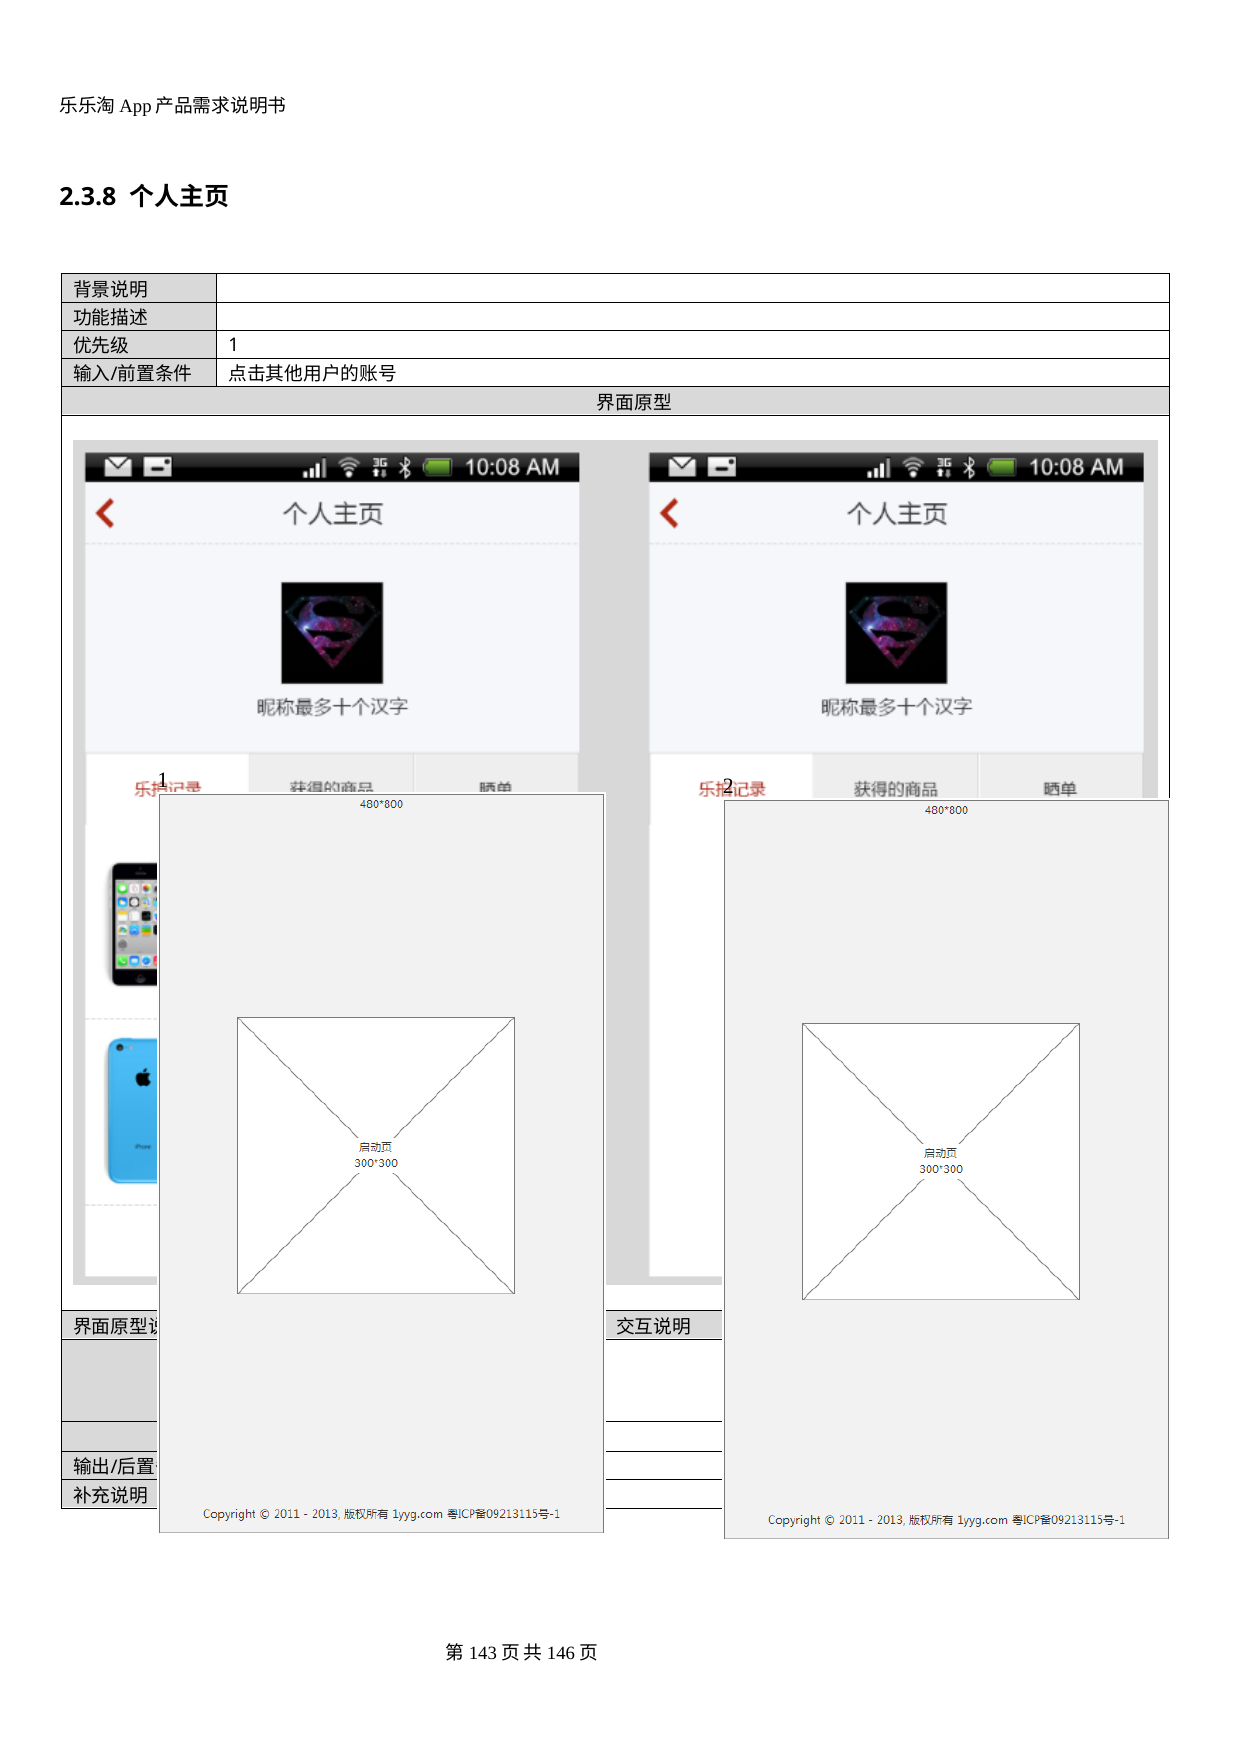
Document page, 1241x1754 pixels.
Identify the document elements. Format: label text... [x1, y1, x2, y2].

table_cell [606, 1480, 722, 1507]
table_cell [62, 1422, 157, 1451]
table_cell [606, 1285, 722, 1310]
picture [73, 440, 1171, 1539]
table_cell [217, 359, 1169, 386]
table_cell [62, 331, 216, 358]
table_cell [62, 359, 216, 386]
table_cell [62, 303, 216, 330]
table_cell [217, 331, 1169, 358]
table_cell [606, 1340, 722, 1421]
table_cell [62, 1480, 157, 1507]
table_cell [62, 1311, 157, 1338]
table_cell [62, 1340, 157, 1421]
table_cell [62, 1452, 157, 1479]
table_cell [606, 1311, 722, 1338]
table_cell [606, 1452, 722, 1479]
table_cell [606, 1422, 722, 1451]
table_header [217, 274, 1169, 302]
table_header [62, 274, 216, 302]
text 2.3.8 个人主页 [59, 162, 1181, 227]
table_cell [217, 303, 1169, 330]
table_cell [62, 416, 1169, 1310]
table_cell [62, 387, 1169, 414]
